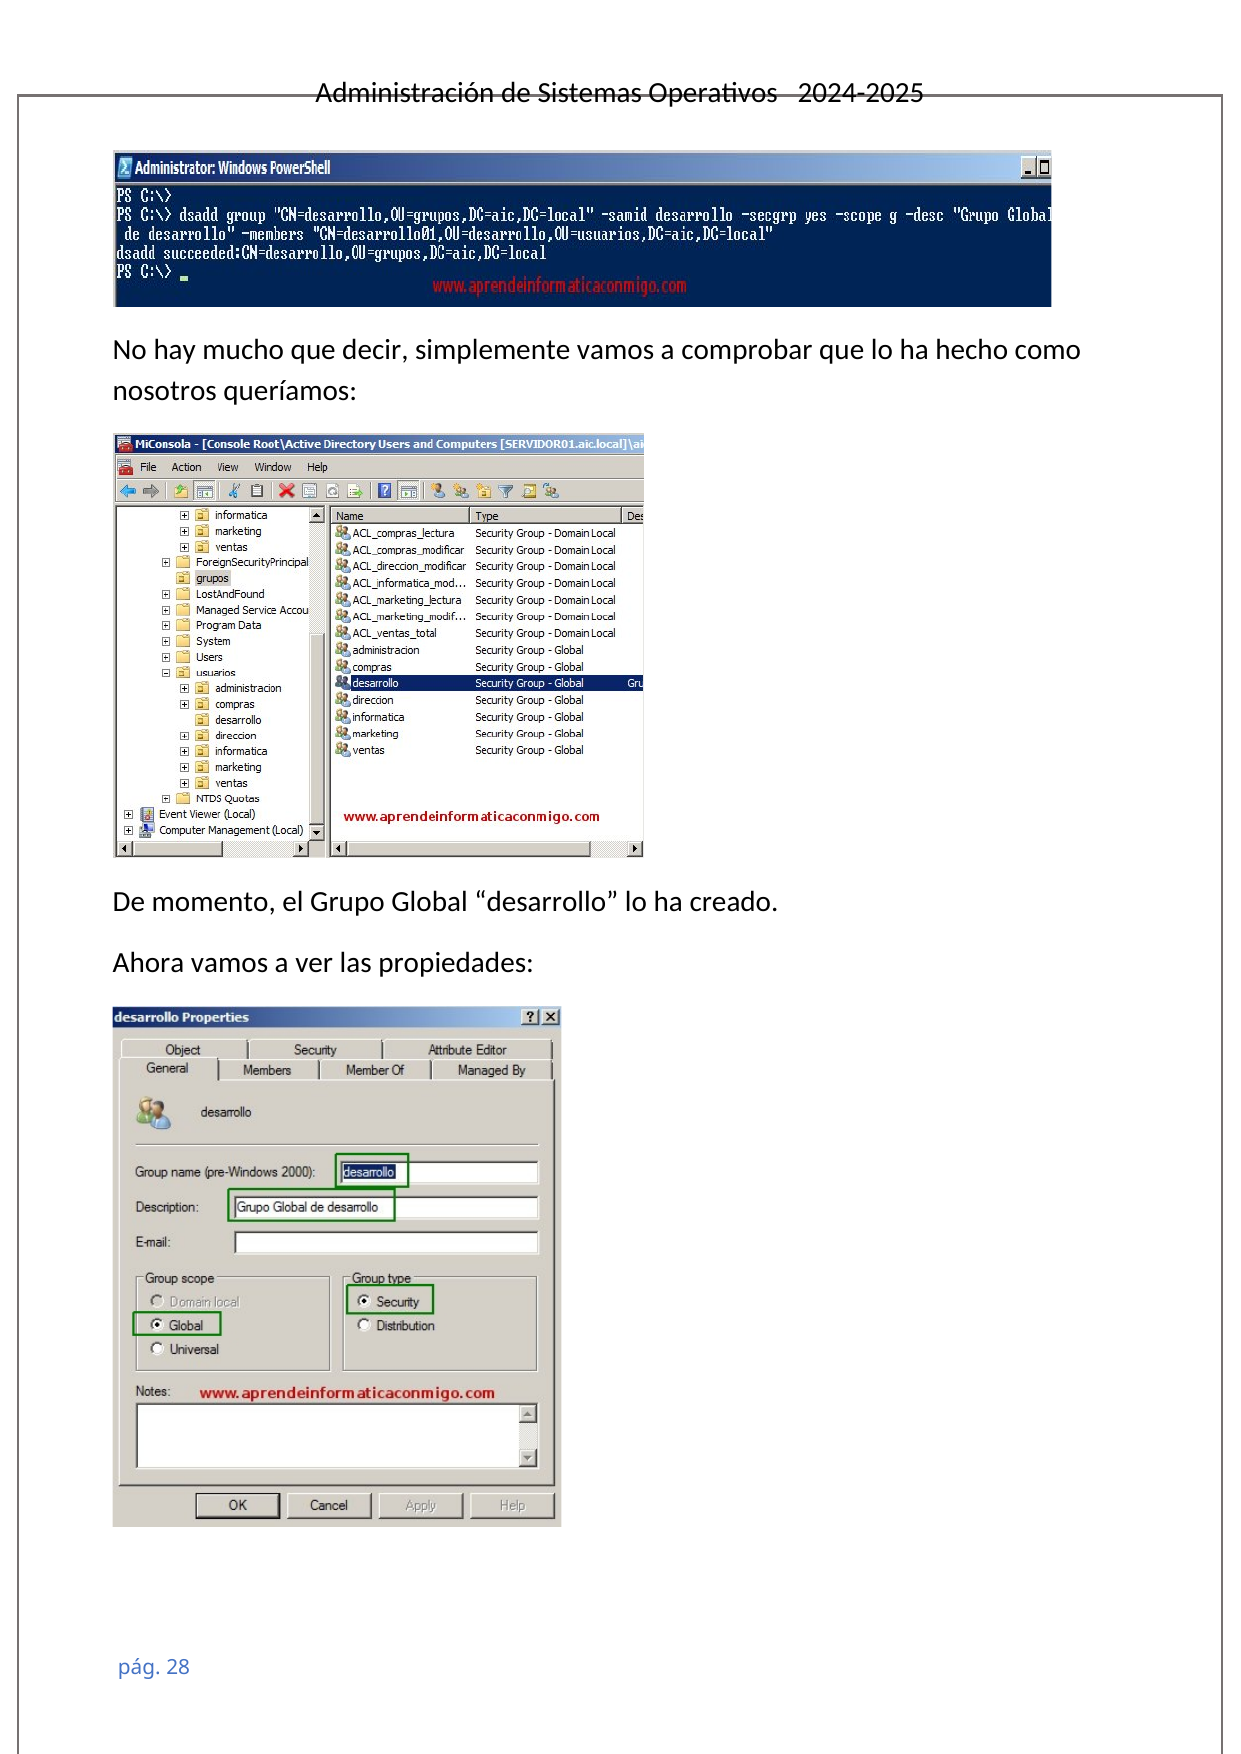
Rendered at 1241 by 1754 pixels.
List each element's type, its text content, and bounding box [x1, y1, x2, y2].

text Ahora vamos a ver las propiedades: [112, 944, 1128, 980]
picture [112, 150, 1052, 307]
picture [112, 1006, 562, 1527]
picture [112, 433, 644, 858]
text No hay mucho que decir, simplemente vamos a comprobar que lo ha hecho como nosotros queríamos: [112, 331, 1128, 408]
text De momento, el Grupo Global “desarrollo” lo ha creado. [112, 883, 1128, 918]
